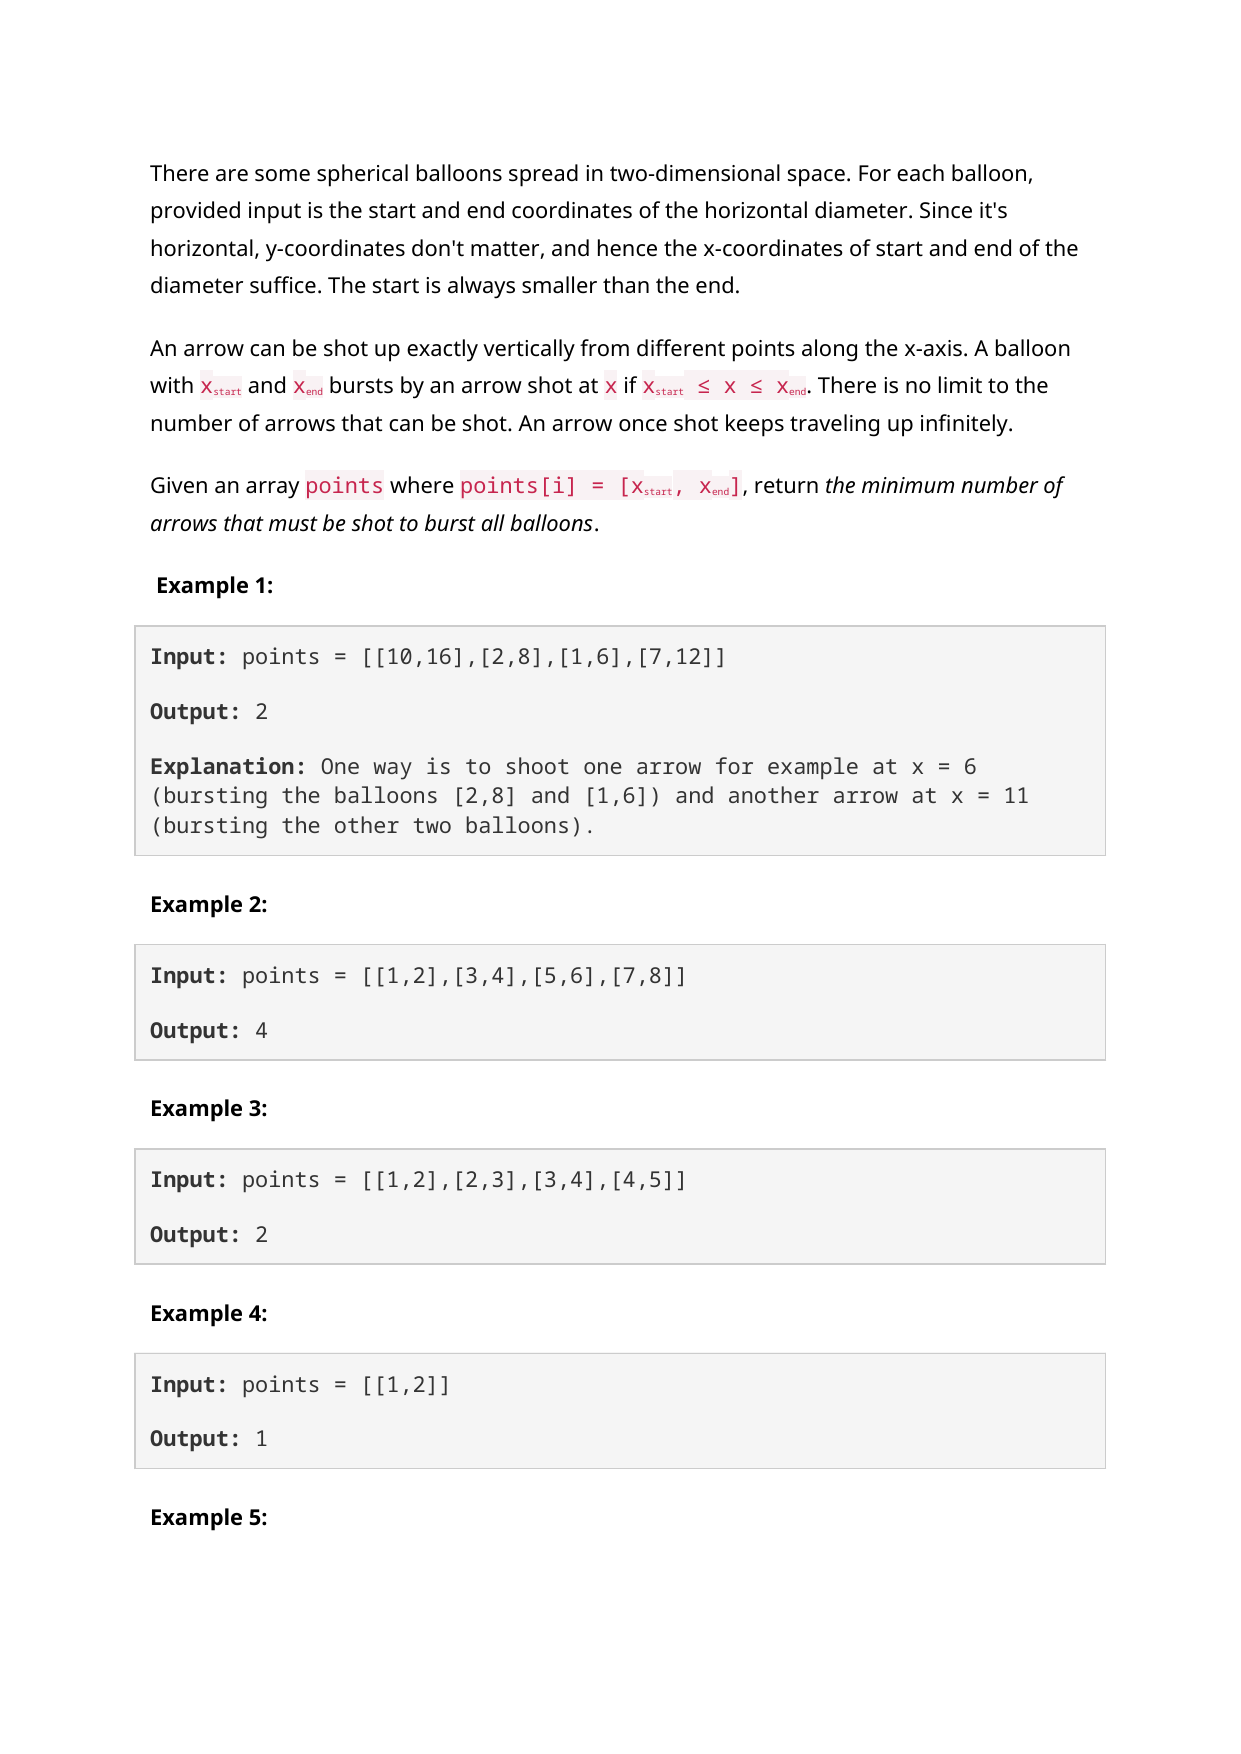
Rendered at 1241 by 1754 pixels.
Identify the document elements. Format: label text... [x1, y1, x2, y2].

text Input: points = [[1,2]] [136, 1354, 1105, 1398]
text Example 5: [150, 1494, 1090, 1532]
text Input: points = [[1,2],[2,3],[3,4],[4,5]] [136, 1150, 1105, 1194]
text Output: 2 [136, 1203, 1105, 1263]
text Output: 4 [136, 998, 1105, 1059]
text Output: 2 [136, 680, 1105, 726]
text Input: points = [[10,16],[2,8],[1,6],[7,12]] [136, 627, 1105, 671]
text There are some spherical balloons spread in two-dimensional space. For each balloon, provided input is the start and end coordinates of the horizontal diameter. Since it's horizontal, y-coordinates don't matter, and hence the x-coordinates of start and end of the diameter suffice. The start is always smaller than the end. [150, 150, 1090, 300]
text Example 2: [150, 881, 1090, 919]
text An arrow can be shot up exactly vertically from different points along the x-axis. A balloon with xstart and xend bursts by an arrow shot at x if xstart ≤ x ≤ xend. There is no limit to the number of arrows that can be shot. An arrow once shot keeps traveling up infinitely. [150, 325, 1090, 437]
text Example 1: [150, 562, 1090, 600]
text Input: points = [[1,2],[3,4],[5,6],[7,8]] [136, 945, 1105, 990]
text Output: 1 [136, 1407, 1105, 1468]
text Given an array points where points[i] = [xstart, xend], return the minimum number of arrows that must be shot to burst all balloons. [150, 462, 1090, 537]
text Explanation: One way is to shoot one arrow for example at x = 6 (bursting the balloons [2,8] and [1,6]) and another arrow at x = 11 (bursting the other two balloons). [136, 734, 1105, 855]
text Example 3: [150, 1086, 1090, 1123]
text Example 4: [150, 1290, 1090, 1327]
